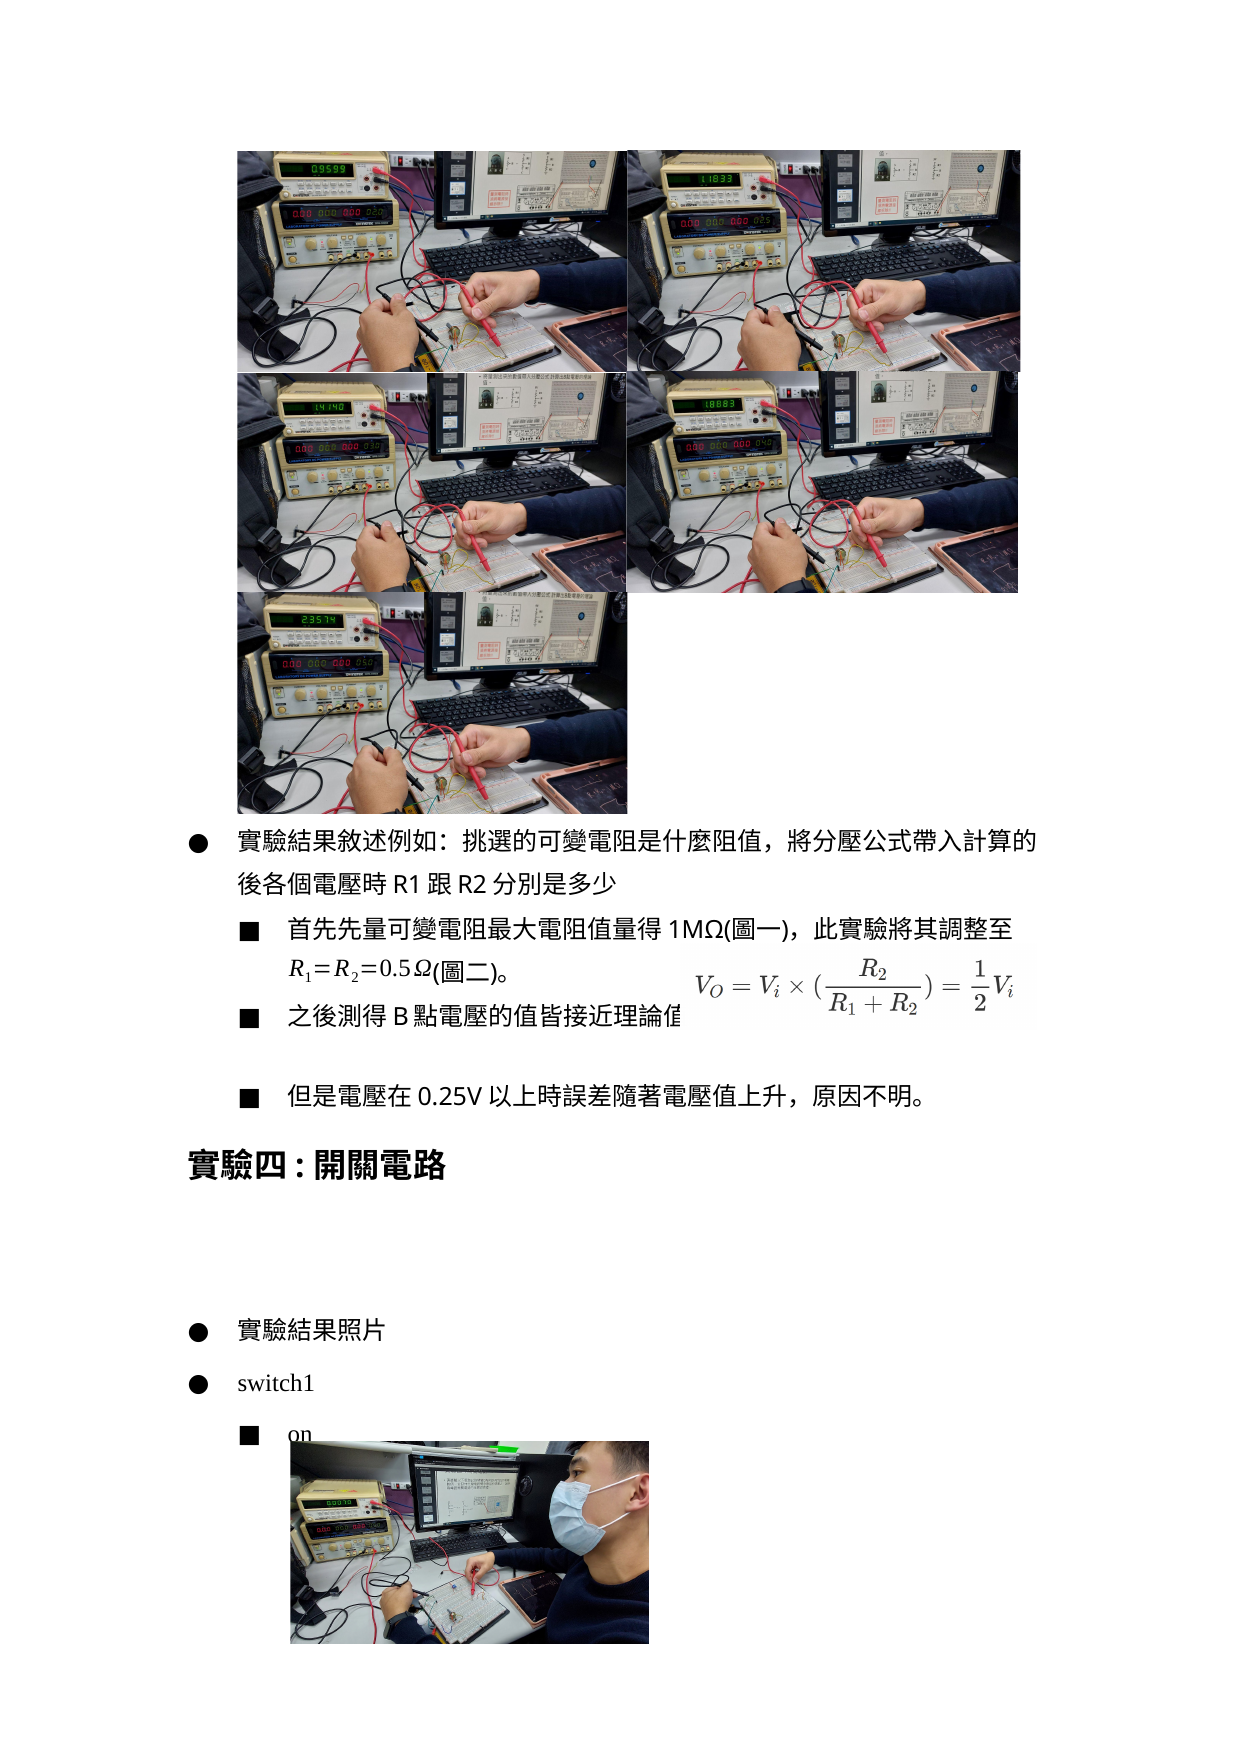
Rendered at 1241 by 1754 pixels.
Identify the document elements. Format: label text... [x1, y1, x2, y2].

picture [290, 1441, 649, 1644]
list 但是電壓在0.25V以上時誤差隨著電壓值上升，原因不明。 [237, 1069, 1053, 1120]
subtitle 實驗四 : 開關電路 [187, 1139, 1053, 1187]
picture [680, 943, 1038, 1030]
list on [237, 1405, 1053, 1456]
list 之後測得B點電壓的值皆接近理論值 [237, 989, 1053, 1040]
list switch1 [187, 1354, 1053, 1405]
list 實驗結果敘述例如：挑選的可變電阻是什麼阻值，將分壓公式帶入計算的後各個電壓時R1跟R2分別是多少 [187, 814, 1053, 901]
picture [237, 150, 1021, 814]
list 首先先量可變電阻最大電阻值量得1MΩ(圖一)，此實驗將其調整至(圖二)。 [237, 901, 1053, 989]
list 實驗結果照片 [187, 1303, 1053, 1354]
